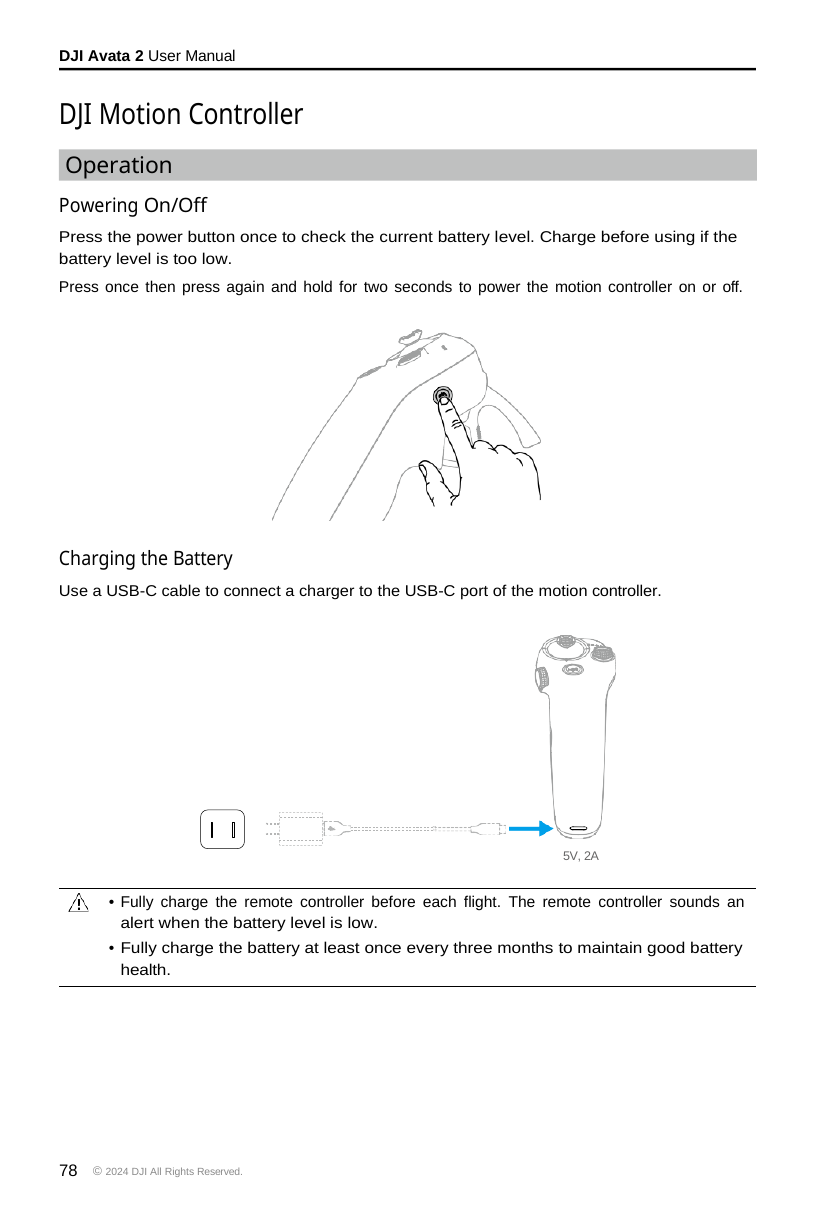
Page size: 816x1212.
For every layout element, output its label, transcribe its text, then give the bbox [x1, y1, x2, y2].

picture [599, 635, 616, 839]
text Charging the Battery [59, 545, 774, 572]
text Press once then press again and hold for two seconds to power the motion controller on or off. [59, 277, 774, 295]
text DJI Motion Controller [59, 93, 774, 133]
picture [272, 329, 563, 521]
text Use a USB-C cable to connect a charger to the USB-C port of the motion controller. [59, 581, 774, 599]
list Fully charge the remote controller before each flight. The remote controller sounds an alert when the battery level is low. [108, 892, 748, 932]
text Press the power button once to check the current battery level. Charge before using if the battery level is too low. [59, 228, 774, 268]
list Fully charge the battery at least once every three months to maintain good battery health. [108, 939, 748, 979]
text Powering On/Off [59, 157, 774, 218]
text DJI Avata 2 User Manual [59, 46, 774, 64]
text 78 © 2024 DJI All Rights Reserved. [59, 1160, 774, 1180]
picture [68, 893, 89, 912]
text 5V, 2A [46, 633, 599, 863]
